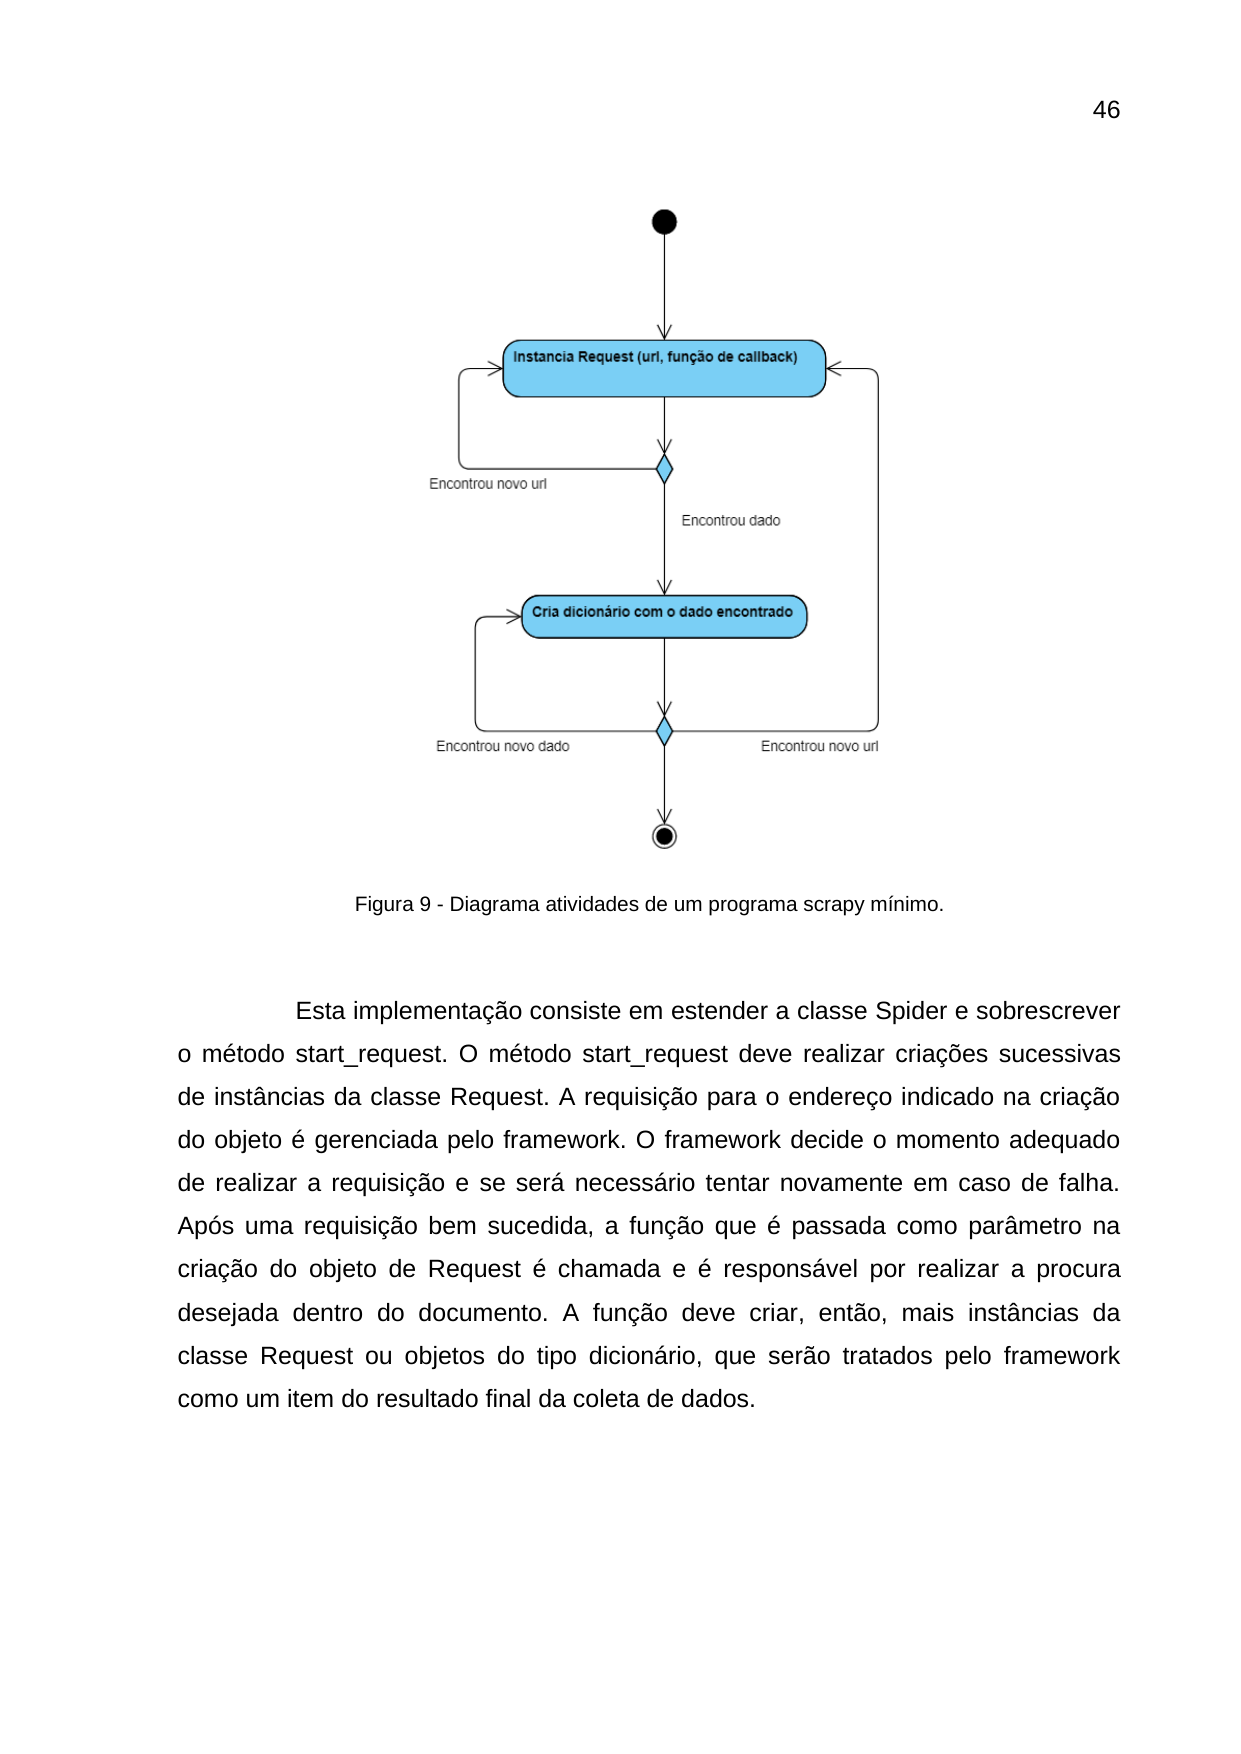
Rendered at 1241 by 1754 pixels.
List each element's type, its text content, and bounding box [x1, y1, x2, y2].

text Esta implementação consiste em estender a classe Spider e sobrescrever o método start_request. O método start_request deve realizar criações sucessivas de instâncias da classe Request. A requisição para o endereço indicado na criação do objeto é gerenciada pelo framework. O framework decide o momento adequado de realizar a requisição e se será necessário tentar novamente em caso de falha. Após uma requisição bem sucedida, a função que é passada como parâmetro na criação do objeto de Request é chamada e é responsável por realizar a procura desejada dentro do documento. A função deve criar, então, mais instâncias da classe Request ou objetos do tipo dicionário, que serão tratados pelo framework como um item do resultado final da coleta de dados. [177, 996, 1122, 1412]
picture [365, 177, 934, 853]
text Figura 9 - Diagrama atividades de um programa scrapy mínimo. [177, 892, 1122, 916]
